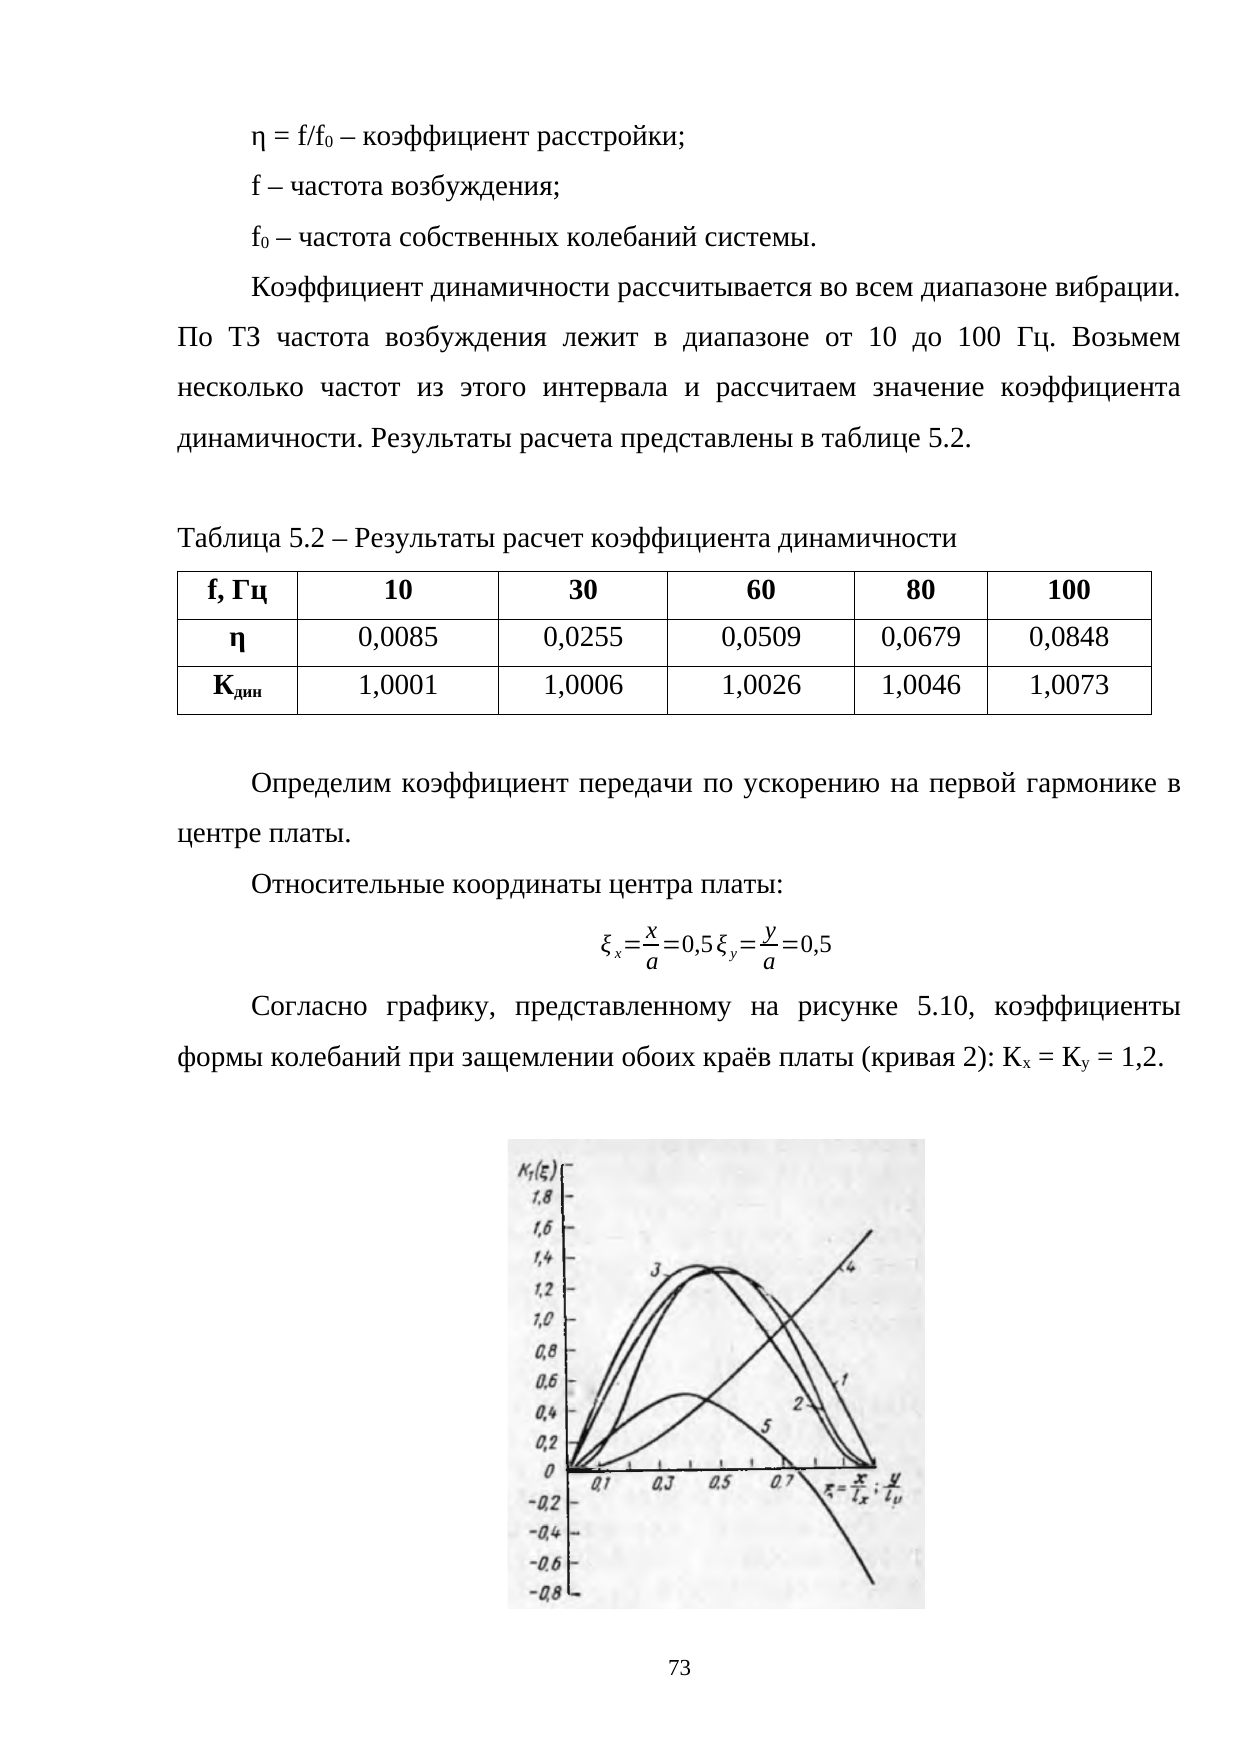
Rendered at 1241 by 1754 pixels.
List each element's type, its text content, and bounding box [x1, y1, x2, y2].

table_cell 0,0255 [499, 620, 667, 666]
text Коэффициент динамичности рассчитывается во всем диапазоне вибрации. По ТЗ частота возбуждения лежит в диапазоне от 10 до 100 Гц. Возьмем несколько частот из этого интервала и рассчитаем значение коэффициента динамичности. Результаты расчета представлены в таблице 5.2. [177, 269, 1182, 453]
table_cell 0,0085 [298, 620, 498, 666]
table_header 30 [499, 572, 667, 618]
table_cell 1,0026 [668, 667, 854, 714]
table_header 100 [988, 572, 1151, 618]
text f – частота возбуждения; [177, 168, 1182, 202]
table_header 60 [668, 572, 854, 618]
table_cell η [178, 620, 297, 666]
text f0 – частота собственных колебаний системы. [177, 219, 1182, 252]
picture [507, 1139, 925, 1609]
table_header 10 [298, 572, 498, 618]
table_cell 1,0046 [855, 667, 987, 714]
text Согласно графику, представленному на рисунке 5.10, коэффициенты формы колебаний при защемлении обоих краёв платы (кривая 2): Кх = Ку = 1,2. [177, 988, 1182, 1072]
table_cell 0,0848 [988, 620, 1151, 666]
text Относительные координаты центра платы: [177, 866, 1182, 899]
table_cell Кдин [178, 667, 297, 714]
table_header f, Гц [178, 572, 297, 618]
text Таблица 5.2 – Результаты расчет коэффициента динамичности [177, 521, 1182, 554]
text Определим коэффициент передачи по ускорению на первой гармонике в центре платы. [177, 765, 1182, 849]
table_cell 1,0001 [298, 667, 498, 714]
table_cell 0,0679 [855, 620, 987, 666]
table_cell 1,0006 [499, 667, 667, 714]
table_cell 0,0509 [668, 620, 854, 666]
text η = f/f0 – коэффициент расстройки; [177, 118, 1182, 152]
table_header 80 [855, 572, 987, 618]
table_cell 1,0073 [988, 667, 1151, 714]
